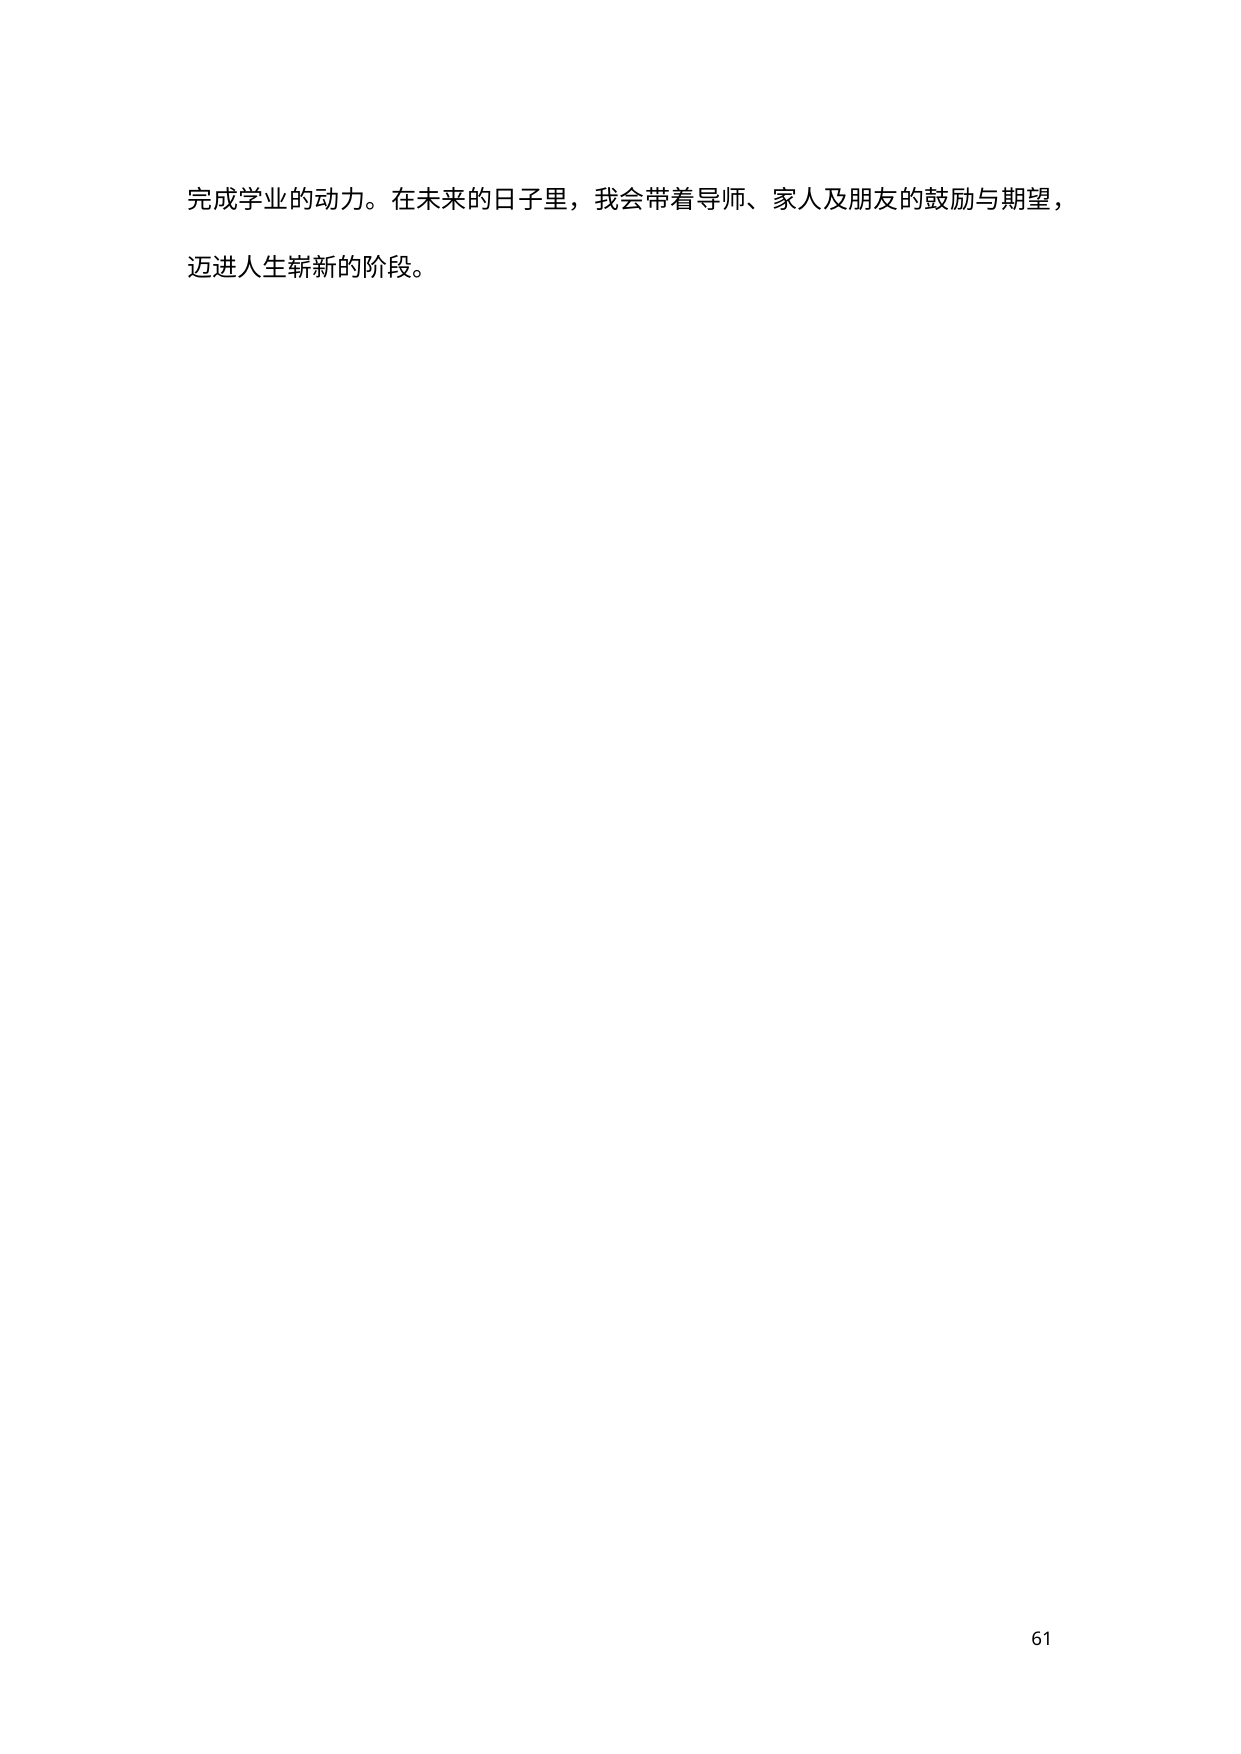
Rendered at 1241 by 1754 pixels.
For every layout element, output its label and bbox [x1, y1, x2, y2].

text [187, 164, 1053, 300]
